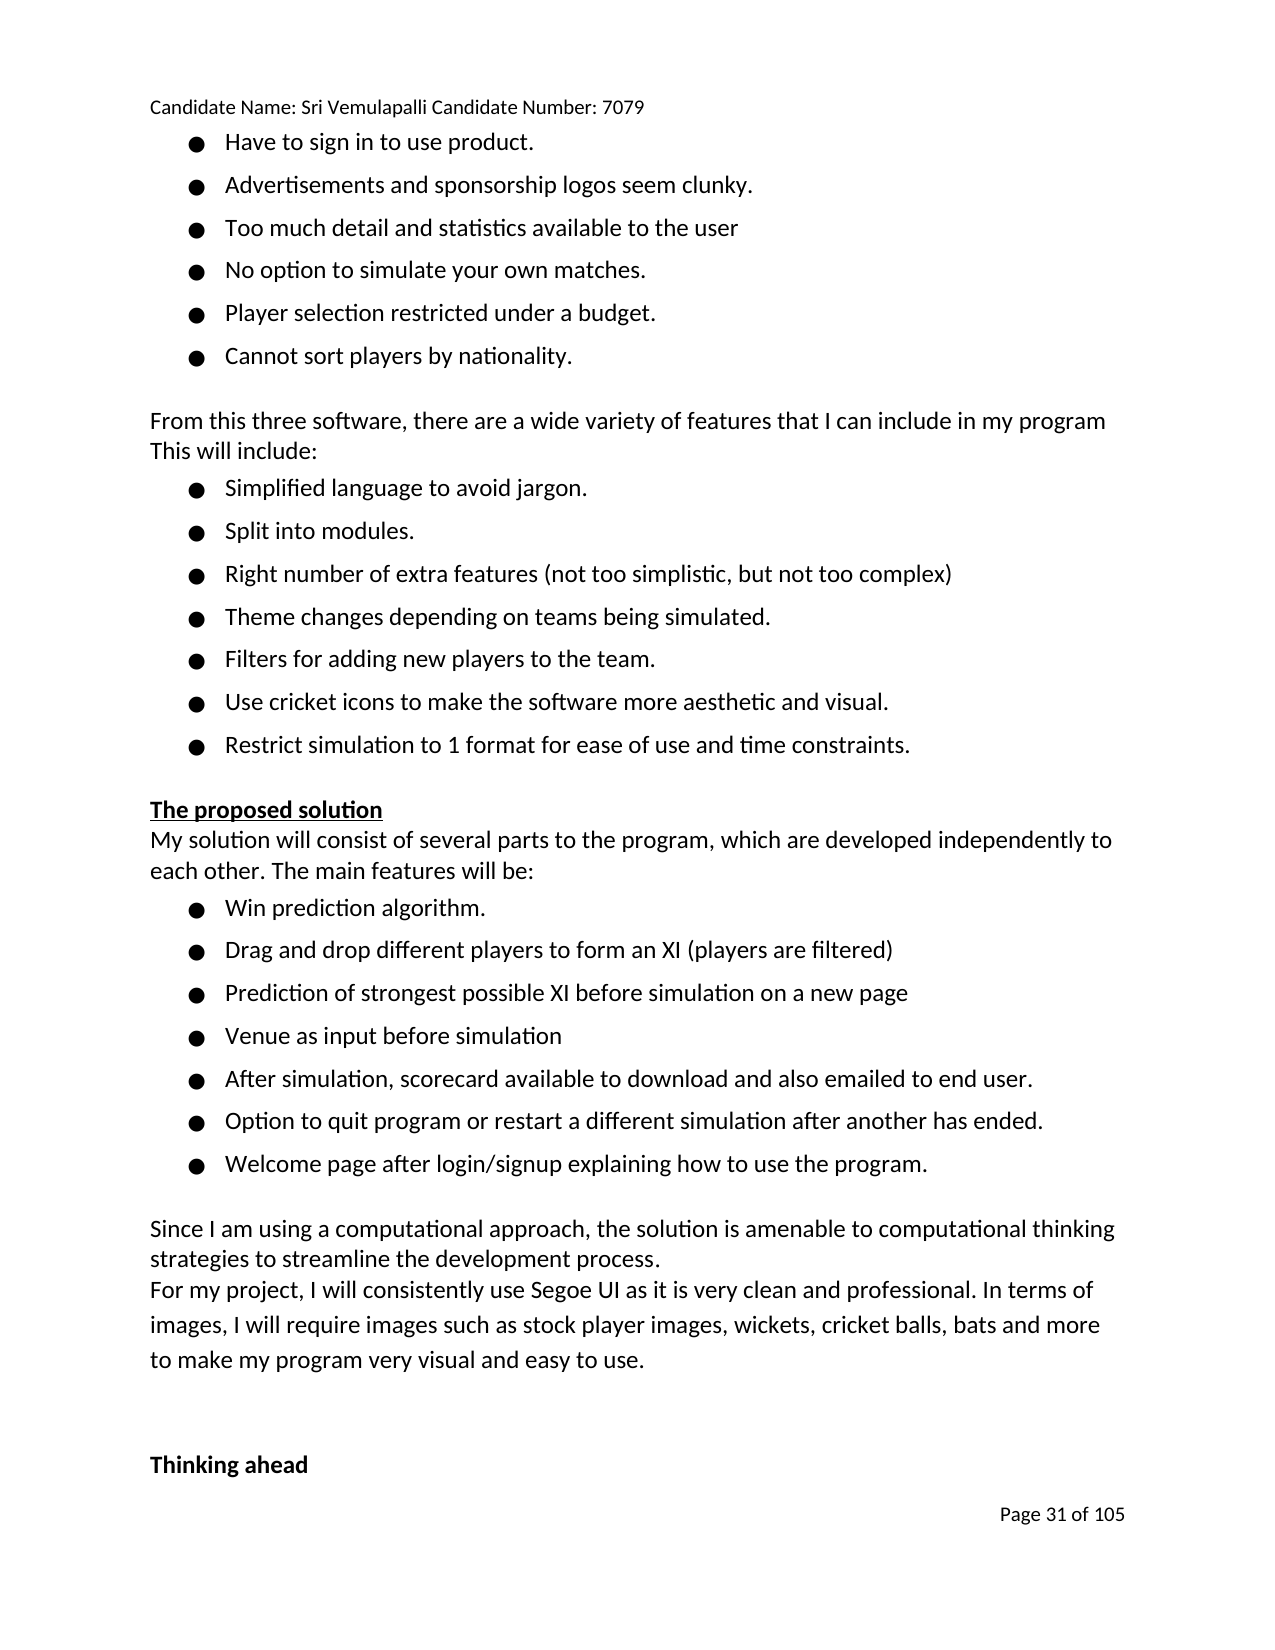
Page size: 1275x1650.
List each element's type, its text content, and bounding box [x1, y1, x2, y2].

list Advertisements and sponsorship logos seem clunky. [187, 163, 1125, 205]
list Simplified language to avoid jargon. [187, 466, 1125, 509]
list Have to sign in to use product. [187, 120, 1125, 163]
list After simulation, scorecard available to download and also emailed to end user. [187, 1056, 1125, 1099]
list Win prediction algorithm. [187, 885, 1125, 928]
list Theme changes depending on teams being simulated. [187, 594, 1125, 637]
text Since I am using a computational approach, the solution is amenable to computational thinking strategies to streamline the development process. [150, 1213, 1125, 1274]
list Restrict simulation to 1 format for ease of use and time constraints. [187, 722, 1125, 765]
list Use cricket icons to make the software more aesthetic and visual. [187, 679, 1125, 722]
list Split into modules. [187, 509, 1125, 551]
text This will include: [150, 436, 1125, 466]
list Right number of extra features (not too simplistic, but not too complex) [187, 551, 1125, 594]
text My solution will consist of several parts to the program, which are developed independently to each other. The main features will be: [150, 824, 1125, 885]
text The proposed solution [150, 794, 1125, 824]
text From this three software, there are a wide variety of features that I can include in my program [150, 405, 1125, 436]
list Venue as input before simulation [187, 1013, 1125, 1056]
list Welcome page after login/signup explaining how to use the program. [187, 1142, 1125, 1184]
list No option to simulate your own matches. [187, 248, 1125, 291]
list Drag and drop different players to form an XI (players are filtered) [187, 928, 1125, 971]
list Too much detail and statistics available to the user [187, 205, 1125, 248]
list Player selection restricted under a budget. [187, 291, 1125, 333]
list Prediction of strongest possible XI before simulation on a new page [187, 971, 1125, 1013]
list Option to quit program or restart a different simulation after another has ended. [187, 1099, 1125, 1142]
text Thinking ahead [150, 1449, 1125, 1479]
list Filters for adding new players to the team. [187, 637, 1125, 679]
list Cannot sort players by nationality. [187, 333, 1125, 376]
text For my project, I will consistently use Segoe UI as it is very clean and professional. In terms of images, I will require images such as stock player images, wickets, cricket balls, bats and more to make my program very visual and easy to use. [150, 1274, 1125, 1374]
